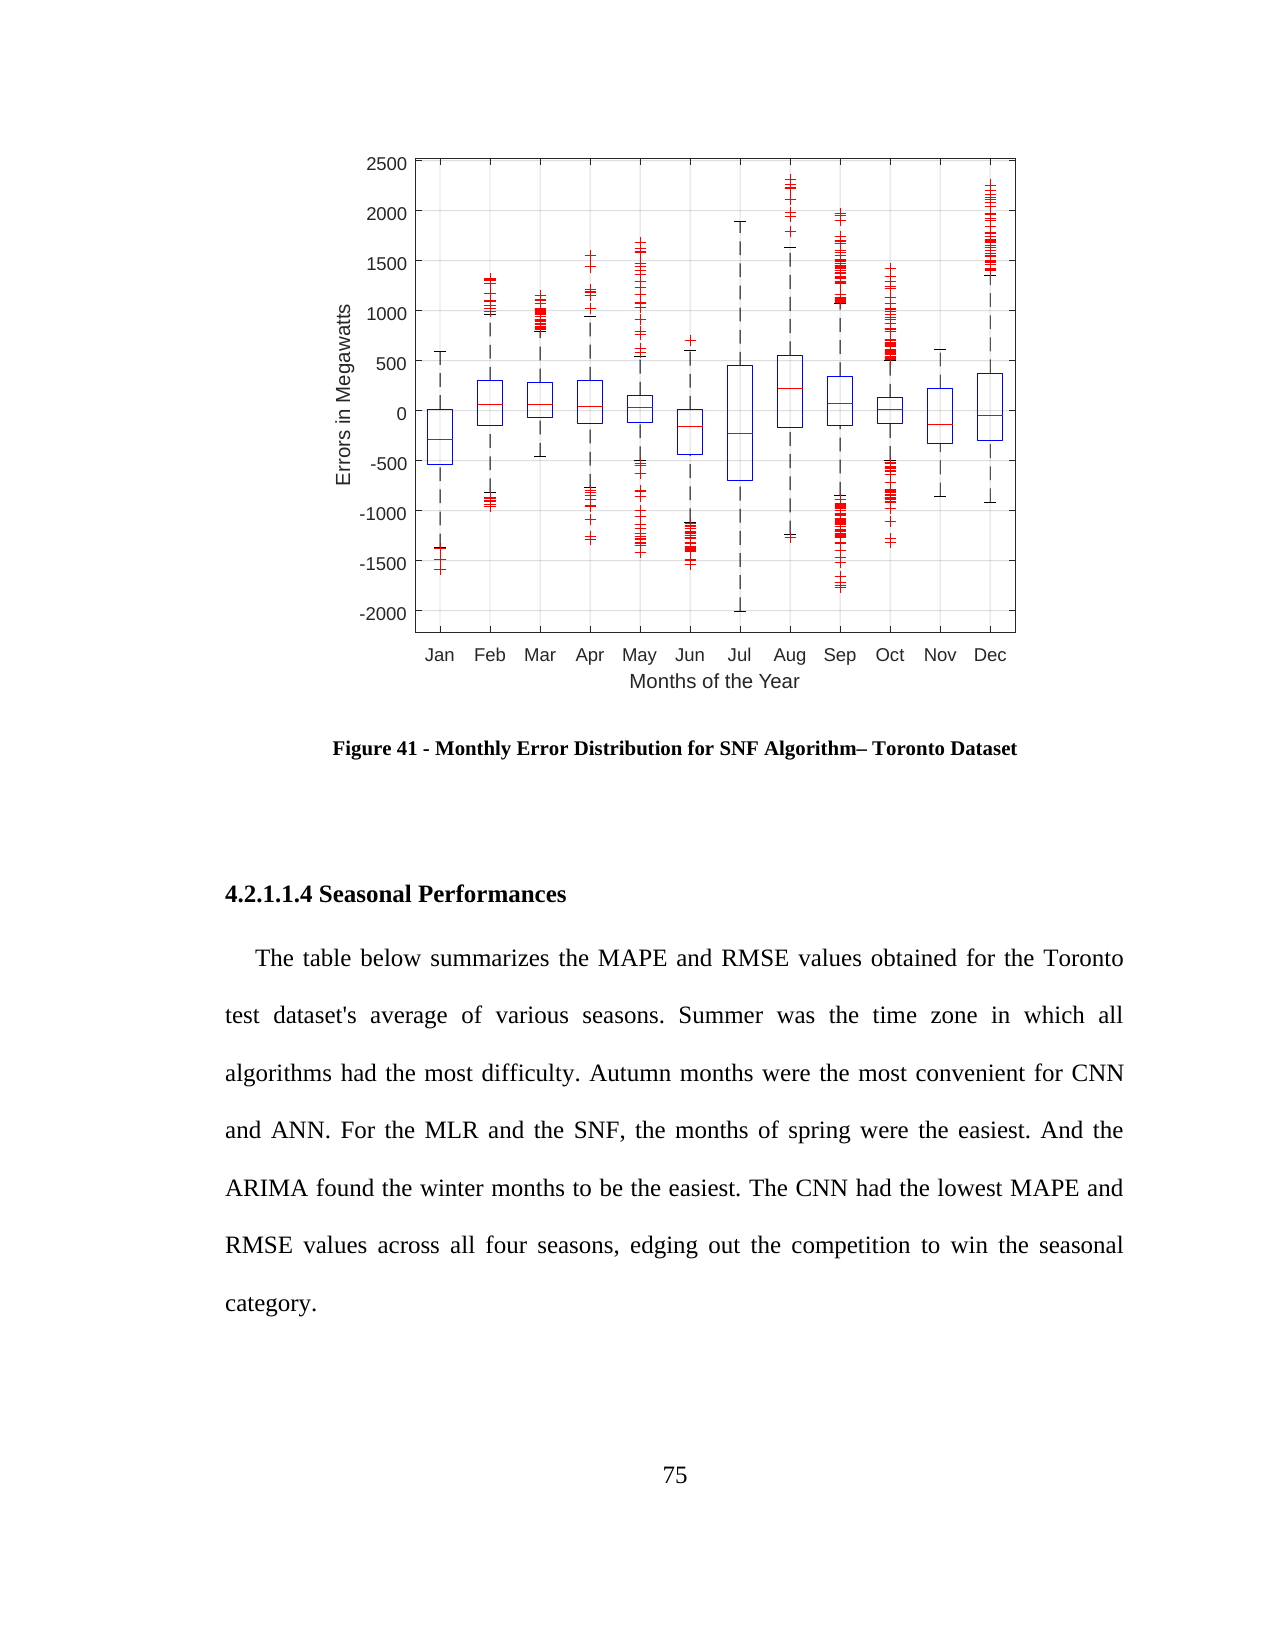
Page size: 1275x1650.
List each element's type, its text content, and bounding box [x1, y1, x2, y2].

text The table below summarizes the MAPE and RMSE values obtained for the Toronto test dataset's average of various seasons. Summer was the time zone in which all algorithms had the most difficulty. Autumn months were the most convenient for CNN and ANN. For the MLR and the SNF, the months of spring were the easiest. And the ARIMA found the winter months to be the easiest. The CNN had the lowest MAPE and RMSE values across all four seasons, edging out the competition to win the seasonal category. [225, 943, 1125, 1317]
subtitle 4.2.1.1.4 Seasonal Performances [225, 879, 1125, 908]
text Figure - Monthly Error Distribution for SNF Algorithm– Toronto Dataset [225, 736, 1125, 760]
